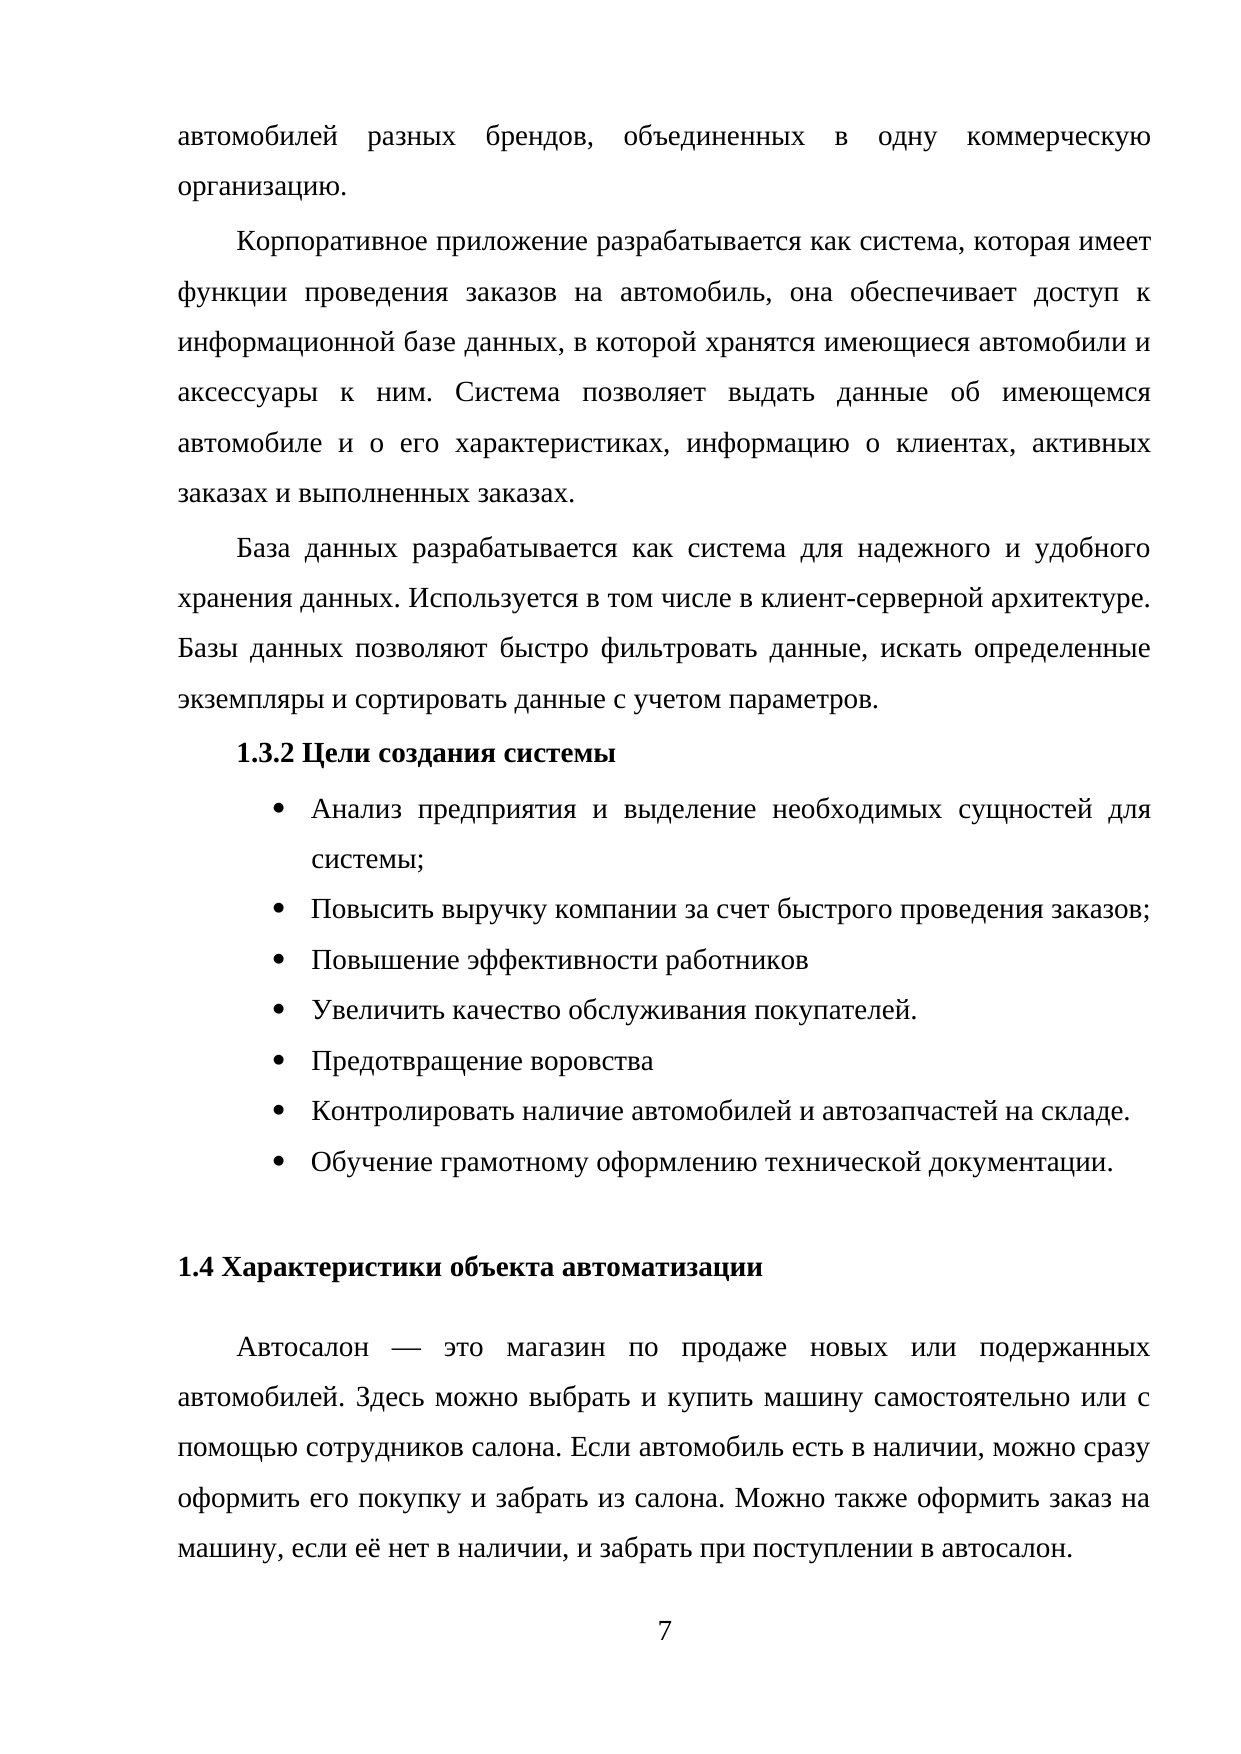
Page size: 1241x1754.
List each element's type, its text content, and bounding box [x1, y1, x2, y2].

text База данных разрабатывается как система для надежного и удобного хранения данных. Используется в том числе в клиент-серверной архитектуре. Базы данных позволяют быстро фильтровать данные, искать определенные экземпляры и сортировать данные с учетом параметров. [177, 530, 1152, 714]
list Предотвращение воровства [274, 1043, 1152, 1076]
list Повышение эффективности работников [274, 942, 1152, 976]
list Увеличить качество обслуживания покупателей. [274, 992, 1152, 1026]
subtitle 1.4 Характеристики объекта автоматизации [177, 1249, 1152, 1283]
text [177, 118, 1152, 202]
text Автосалон — это магазин по продаже новых или подержанных автомобилей. Здесь можно выбрать и купить машину самостоятельно или с помощью сотрудников салона. Если автомобиль есть в наличии, можно сразу оформить его покупку и забрать из салона. Можно также оформить заказ на машину, если её нет в наличии, и забрать при поступлении в автосалон. [177, 1329, 1152, 1563]
subtitle 1.3.2 Цели создания системы [177, 735, 1152, 769]
list Контролировать наличие автомобилей и автозапчастей на складе. [274, 1093, 1152, 1127]
list Обучение грамотному оформлению технической документации. [274, 1144, 1152, 1177]
list Повысить выручку компании за счет быстрого проведения заказов; [274, 892, 1152, 925]
list Анализ предприятия и выделение необходимых сущностей для системы; [274, 791, 1152, 875]
text Корпоративное приложение разрабатывается как система, которая имеет функции проведения заказов на автомобиль, она обеспечивает доступ к информационной базе данных, в которой хранятся имеющиеся автомобили и аксессуары к ним. Система позволяет выдать данные об имеющемся автомобиле и о его характеристиках, информацию о клиентах, активных заказах и выполненных заказах. [177, 223, 1152, 508]
